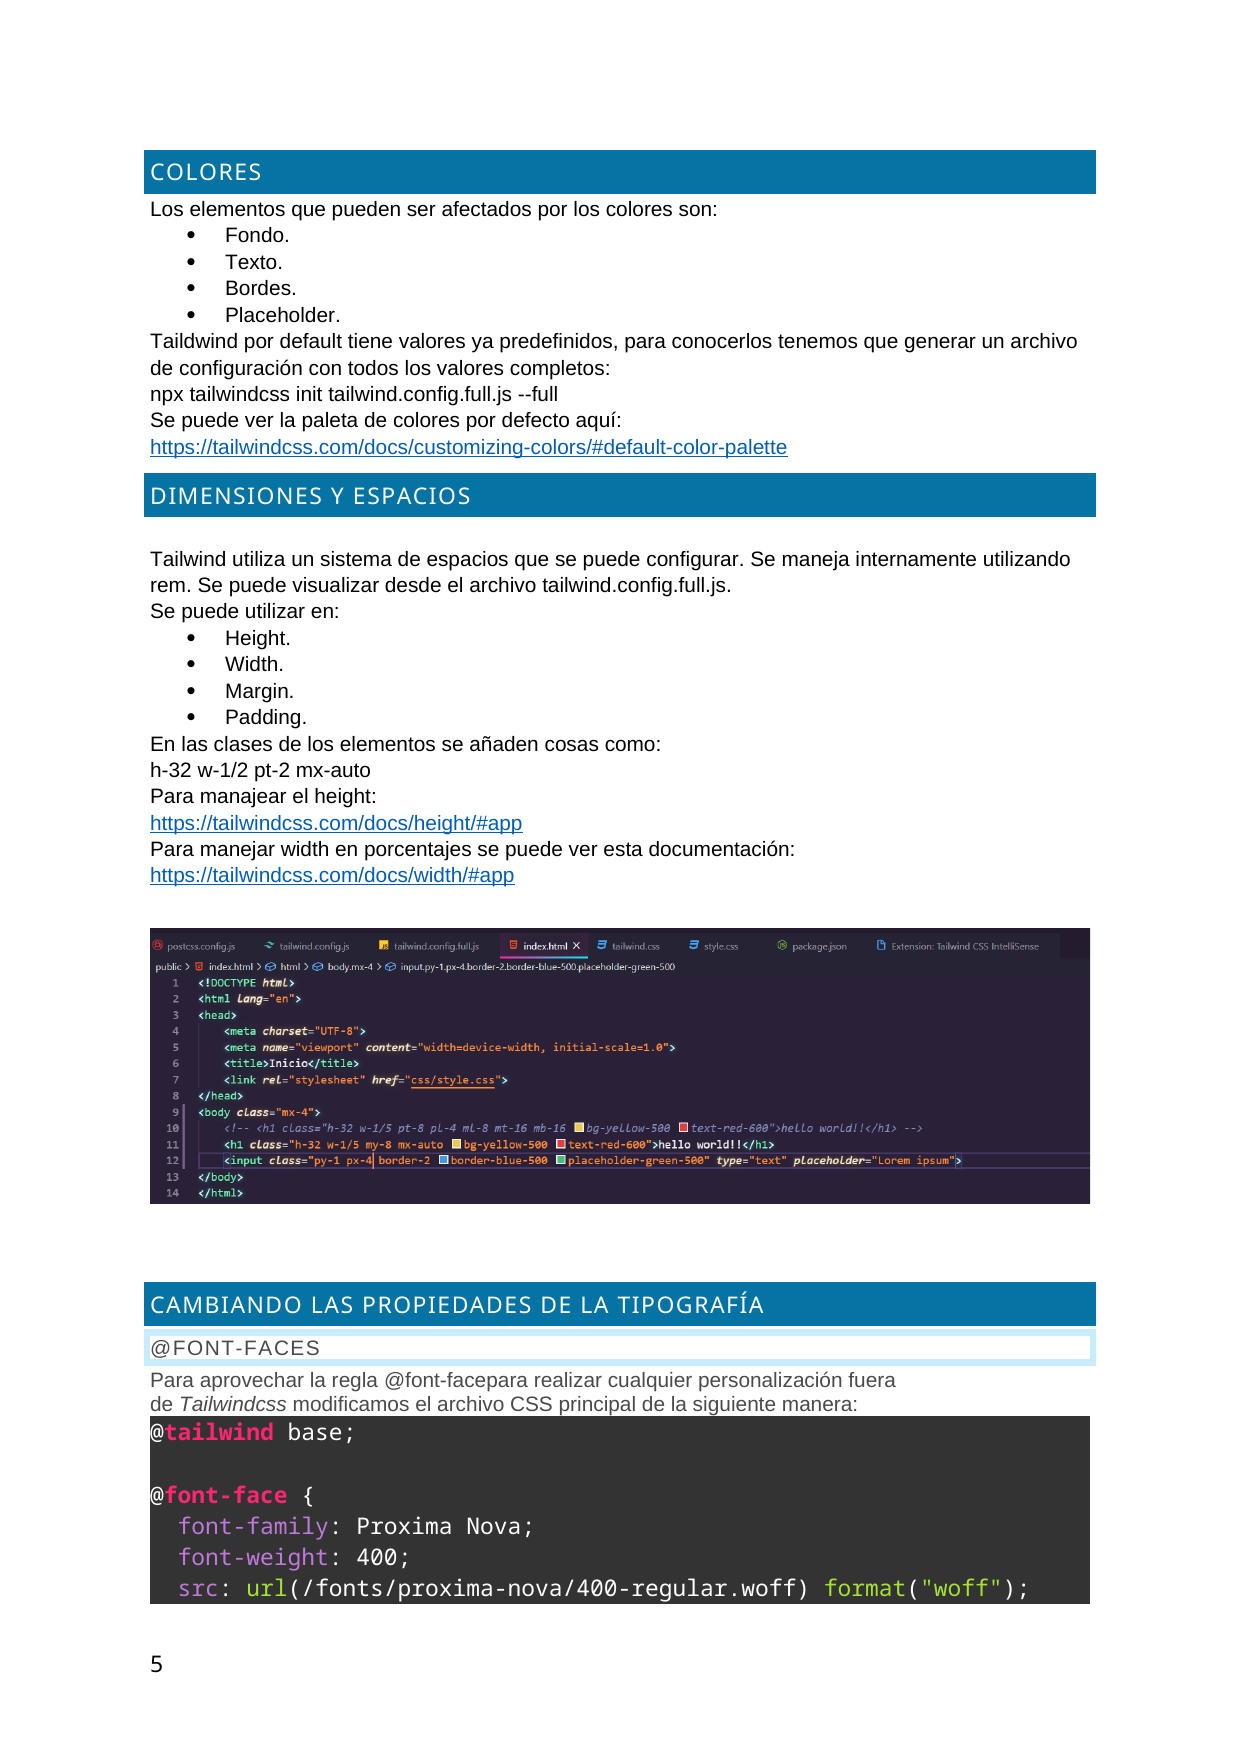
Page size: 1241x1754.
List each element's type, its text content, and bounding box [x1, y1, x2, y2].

list Margin. [187, 678, 1090, 703]
list Bordes. [187, 276, 1090, 300]
text En las clases de los elementos se añaden cosas como: h-32 w-1/2 pt-2 mx-auto [150, 731, 1090, 782]
picture [150, 928, 1091, 1204]
list Width. [187, 652, 1090, 676]
text @tailwind base; [150, 1416, 1090, 1447]
text Tailwind utiliza un sistema de espacios que se puede configurar. Se maneja internamente utilizando rem. Se puede visualizar desde el archivo tailwind.config.full.js. [150, 547, 1090, 597]
text @font-face { [150, 1479, 1090, 1510]
text Para aprovechar la regla @font-facepara realizar cualquier personalización fuera de Tailwindcss modificamos el archivo CSS principal de la siguiente manera: [150, 1368, 1090, 1416]
list Placeholder. [187, 303, 1090, 327]
text Se puede ver la paleta de colores por defecto aquí: https://tailwindcss.com/docs/customizing-colors/#default-color-palette [150, 408, 1090, 458]
text font-family: Proxima Nova; [150, 1510, 1090, 1541]
subtitle Colores [150, 156, 1090, 187]
text font-weight: 400; [150, 1541, 1090, 1572]
subtitle @font-faces [150, 1336, 1090, 1359]
list Texto. [187, 250, 1090, 274]
list Fondo. [187, 223, 1090, 247]
list Height. [187, 626, 1090, 650]
text Se puede utilizar en: [150, 599, 1090, 623]
text Taildwind por default tiene valores ya predefinidos, para conocerlos tenemos que generar un archivo de configuración con todos los valores completos: npx tailwindcss init tailwind.config.full.js --full [150, 329, 1090, 406]
text Los elementos que pueden ser afectados por los colores son: [150, 197, 1090, 221]
subtitle Cambiando las propiedades de la tipografía [150, 1289, 1090, 1320]
subtitle Dimensiones y Espacios [150, 480, 1090, 511]
text Para manajear el height: https://tailwindcss.com/docs/height/#app [150, 784, 1090, 834]
list Padding. [187, 705, 1090, 729]
text Para manejar width en porcentajes se puede ver esta documentación: https://tailwindcss.com/docs/width/#app [150, 837, 1090, 887]
text src: url(/fonts/proxima-nova/400-regular.woff) format("woff"); [150, 1572, 1090, 1604]
